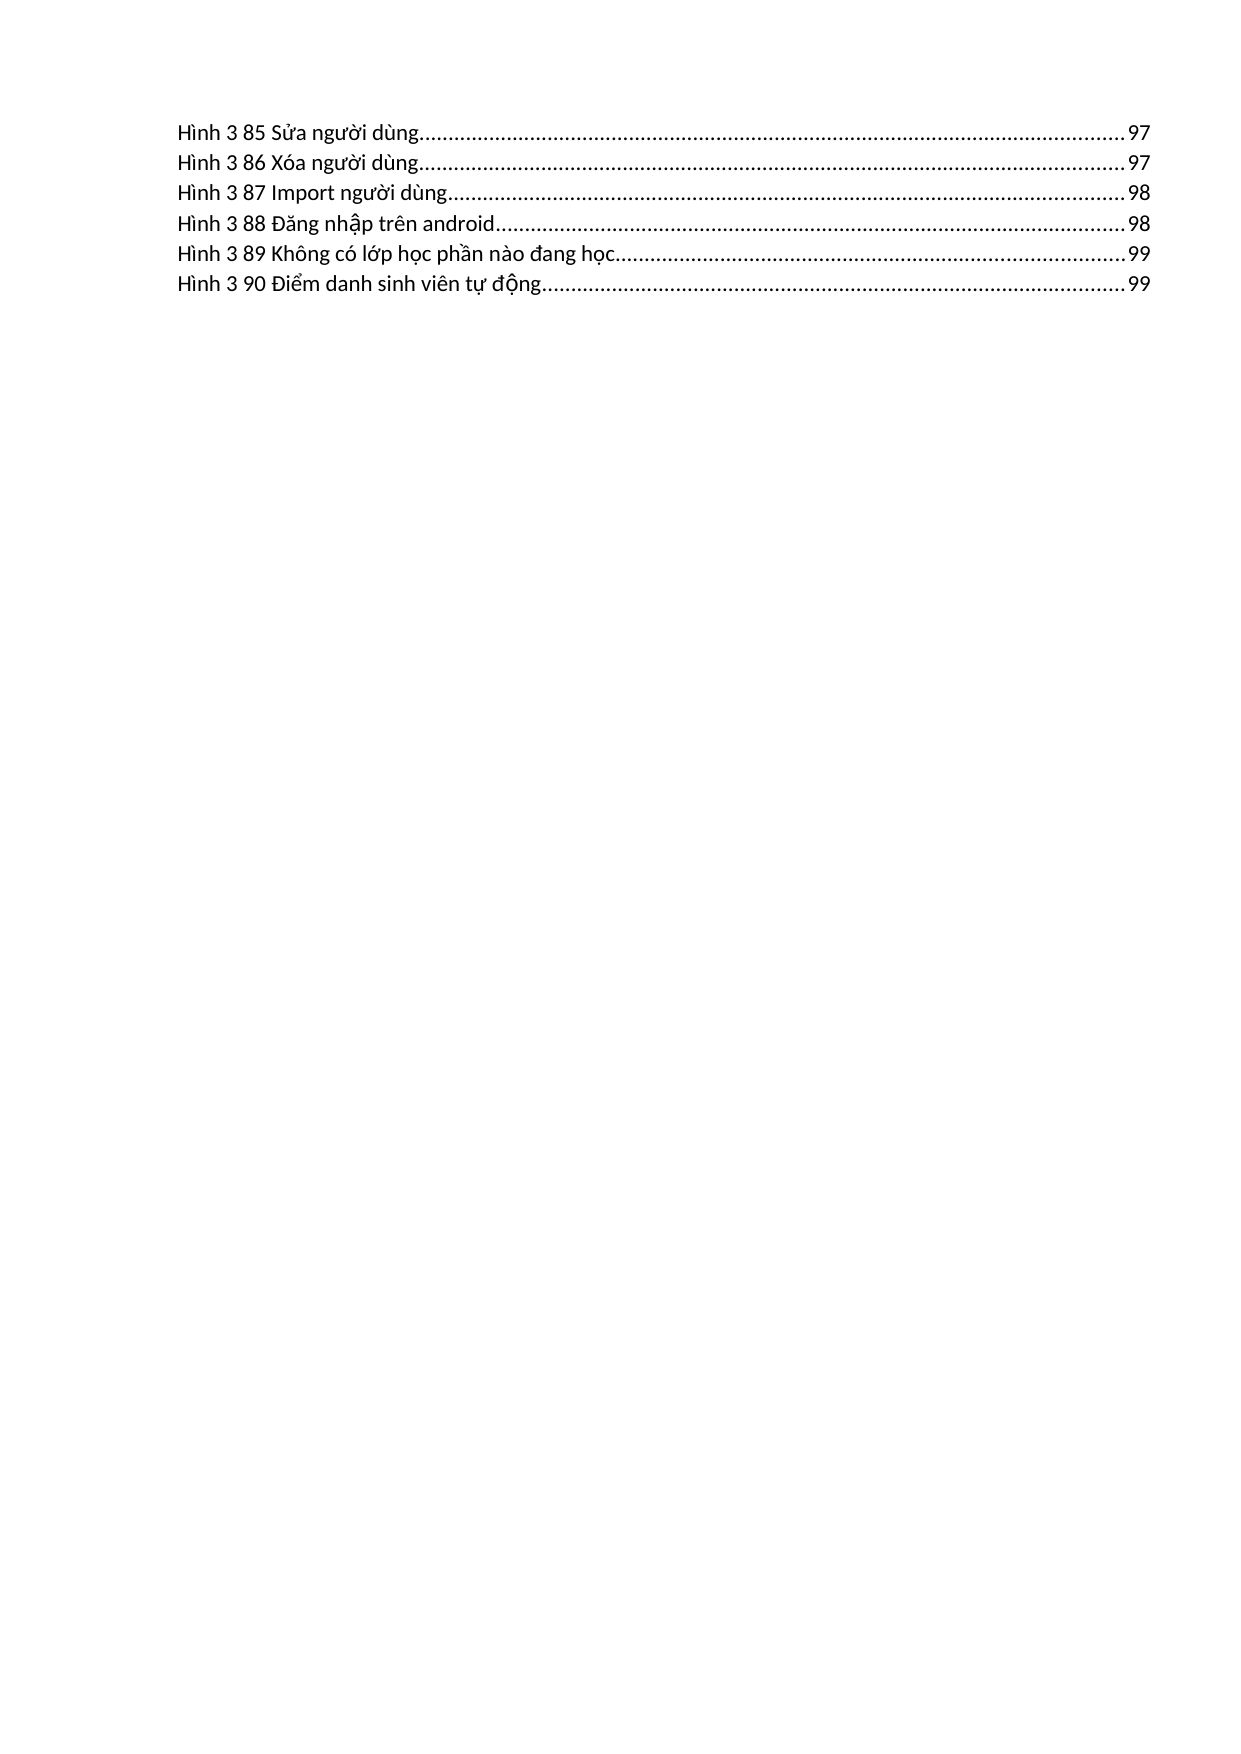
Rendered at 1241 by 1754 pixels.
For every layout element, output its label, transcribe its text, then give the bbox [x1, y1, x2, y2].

text Hình 3 89 Không có lớp học phần nào đang học 99 [177, 239, 1152, 267]
text Hình 3 88 Đăng nhập trên android 98 [177, 209, 1152, 237]
text Hình 3 85 Sửa người dùng 97 [177, 118, 1152, 146]
text Hình 3 90 Điểm danh sinh viên tự động 99 [177, 269, 1152, 297]
text Hình 3 87 Import người dùng 98 [177, 178, 1152, 207]
text Hình 3 86 Xóa người dùng 97 [177, 148, 1152, 176]
